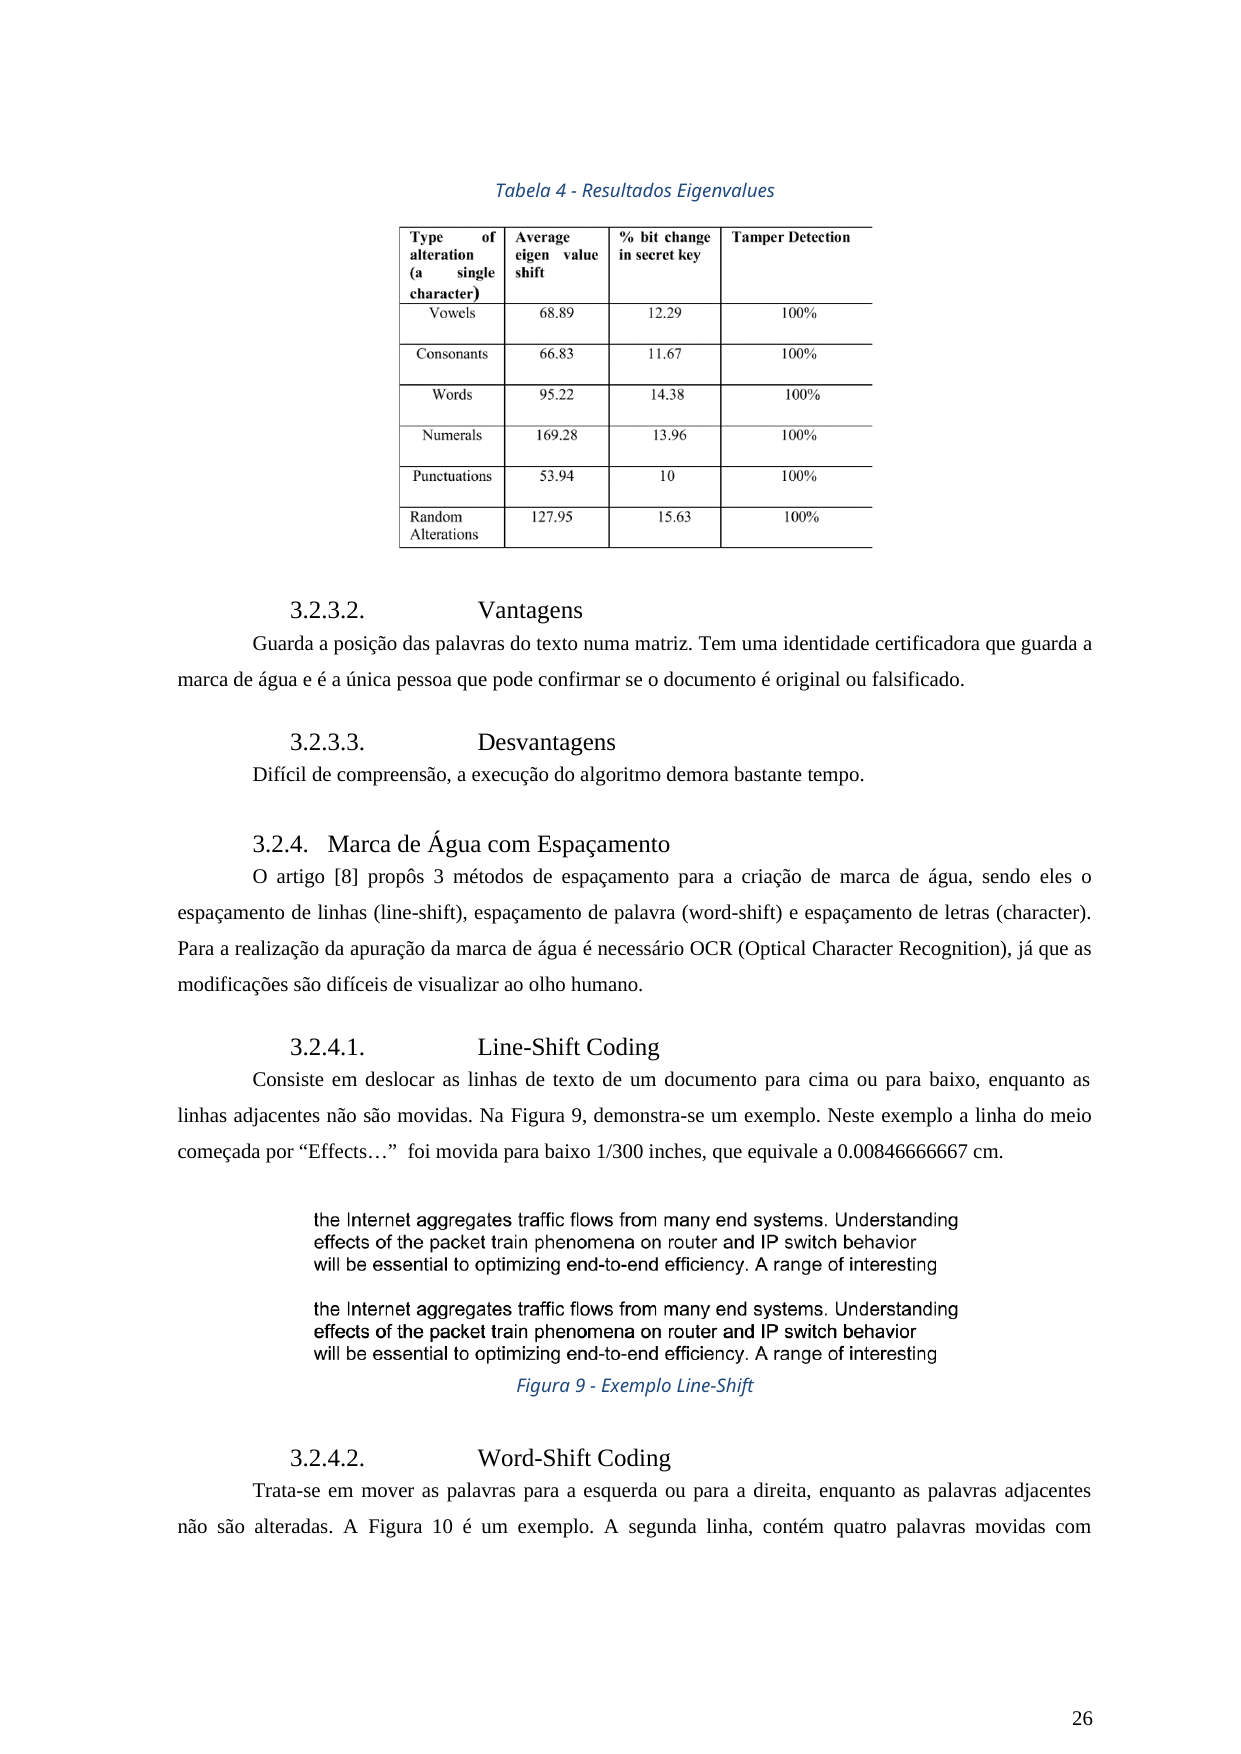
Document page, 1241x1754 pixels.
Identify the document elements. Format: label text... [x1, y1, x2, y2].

picture [397, 223, 873, 550]
subtitle Vantagens [290, 596, 1092, 624]
picture [311, 1206, 958, 1373]
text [177, 1478, 1092, 1538]
text Consiste em deslocar as linhas de texto de um documento para cima ou para baixo, enquanto as linhas adjacentes não são movidas. Na Figura 9, demonstra-se um exemplo. Neste exemplo a linha do meio começada por “Effects…” foi movida para baixo 1/300 inches, que equivale a 0.00846666667 cm. [177, 1067, 1092, 1163]
subtitle Line-Shift Coding [290, 1032, 1092, 1061]
text Difícil de compreensão, a execução do algoritmo demora bastante tempo. [177, 762, 1092, 786]
text Guarda a posição das palavras do texto numa matriz. Tem uma identidade certificadora que guarda a marca de água e é a única pessoa que pode confirmar se o documento é original ou falsificado. [177, 631, 1092, 691]
text Tabela 4 - Resultados Eigenvalues [177, 177, 1092, 203]
subtitle Word-Shift Coding [290, 1443, 1092, 1472]
subtitle Desvantagens [290, 727, 1092, 756]
text O artigo [8] propôs 3 métodos de espaçamento para a criação de marca de água, sendo eles o espaçamento de linhas (line-shift), espaçamento de palavra (word-shift) e espaçamento de letras (character). Para a realização da apuração da marca de água é necessário OCR (Optical Character Recognition), já que as modificações são difíceis de visualizar ao olho humano. [177, 864, 1092, 996]
subtitle Marca de Água com Espaçamento [252, 829, 1092, 858]
text Figura 9 - Exemplo Line-Shift [177, 1373, 1092, 1398]
